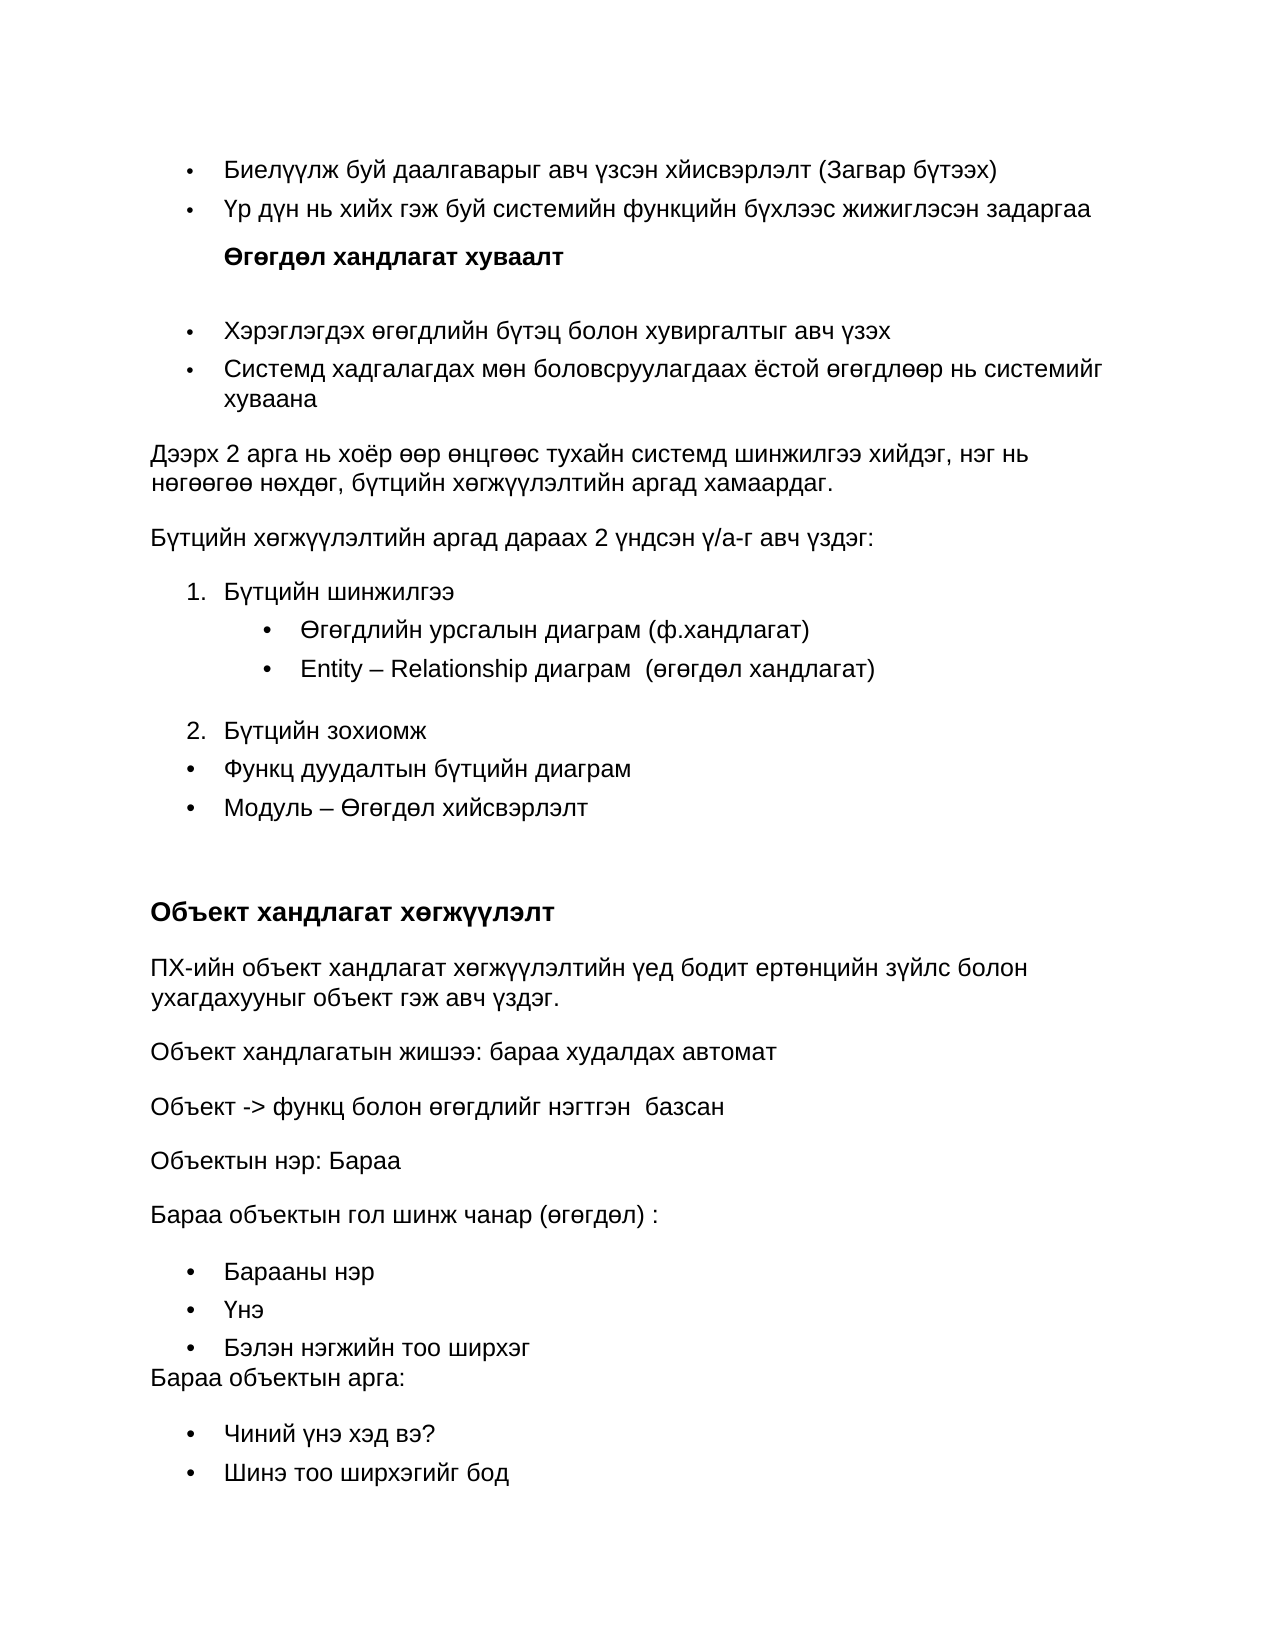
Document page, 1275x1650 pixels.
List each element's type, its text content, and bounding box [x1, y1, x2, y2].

text ПХ-ийн объект хандлагат хөгжүүлэлтийн үед бодит ертөнцийн зүйлс болон ухагдахууныг объект гэж авч үздэг. [150, 953, 1128, 1011]
list Шинэ тоо ширхэгийг бод [186, 1458, 1128, 1486]
text Бараа объектын гол шинж чанар (өгөгдөл) : [150, 1201, 1128, 1229]
list Бүтцийн шинжилгээ [186, 577, 1128, 606]
list Функц дуудалтын бүтцийн диаграм [186, 754, 1128, 783]
list Бүтцийн зохиомж [186, 716, 1128, 744]
text Бараа объектын арга: [150, 1363, 1128, 1392]
text Объектын нэр: Бараа [150, 1146, 1128, 1175]
list Биелүүлж буй даалгаварыг авч үзсэн хйисвэрлэлт (Загвар бүтээх) [186, 155, 1128, 184]
list Хэрэглэгдэх өгөгдлийн бүтэц болон хувиргалтыг авч үзэх [186, 316, 1128, 345]
text Бүтцийн хөгжүүлэлтийн аргад дараах 2 үндсэн ү/а-г авч үздэг: [150, 523, 1128, 551]
list Чиний үнэ хэд вэ? [186, 1419, 1128, 1448]
list Үр дүн нь хийх гэж буй системийн функцийн бүхлээс жижиглэсэн задаргаа Өгөгдөл хандлагат хуваалт [186, 194, 1128, 271]
text Объект хандлагатын жишээ: бараа худалдах автомат [150, 1037, 1128, 1066]
list Entity – Relationship диаграм (өгөгдөл хандлагат) [263, 654, 1128, 682]
list Өгөгдлийн урсгалын диаграм (ф.хандлагат) [263, 615, 1128, 644]
list Системд хадгалагдах мөн боловсруулагдаах ёстой өгөгдлөөр нь системийг хуваана [186, 354, 1128, 413]
text Объект -> функц болон өгөгдлийг нэгтгэн базсан [150, 1092, 1128, 1120]
list Үнэ [186, 1295, 1128, 1324]
text Дээрх 2 арга нь хоёр өөр өнцгөөс тухайн системд шинжилгээ хийдэг, нэг нь нөгөөгөө нөхдөг, бүтцийн хөгжүүлэлтийн аргад хамаардаг. [150, 439, 1128, 497]
list Модуль – Өгөгдөл хийсвэрлэлт [186, 793, 1128, 821]
text Объект хандлагат хөгжүүлэлт [150, 896, 1126, 927]
list Бэлэн нэгжийн тоо ширхэг [186, 1333, 1128, 1362]
list Барааны нэр [186, 1257, 1128, 1285]
